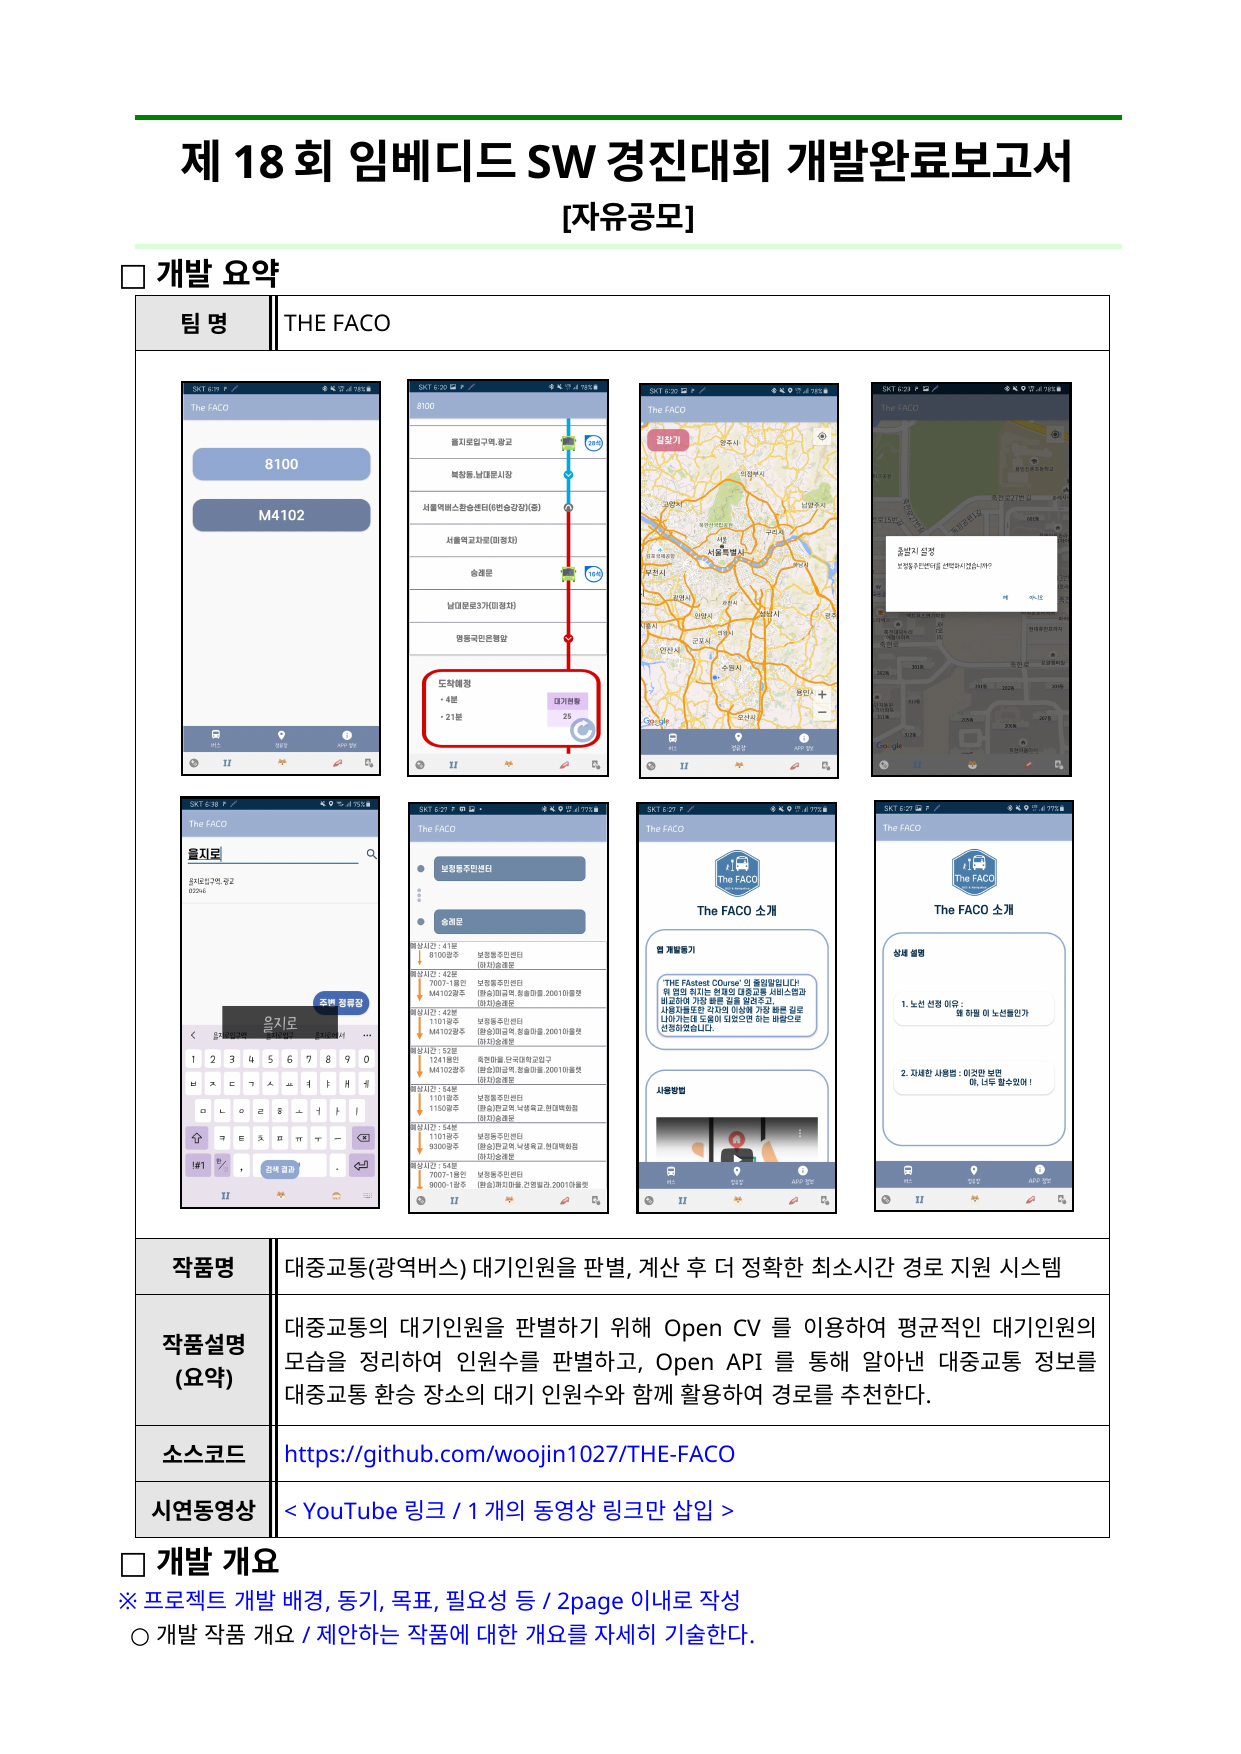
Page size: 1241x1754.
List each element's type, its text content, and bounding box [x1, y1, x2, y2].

picture [641, 385, 837, 777]
text □ 개발 요약 [118, 249, 1122, 294]
table_cell 작품설명 (요약) [136, 1295, 269, 1425]
table_cell [135, 244, 1122, 249]
picture [183, 383, 379, 774]
picture [873, 384, 1069, 775]
table_cell 시연동영상 [136, 1482, 269, 1537]
table_cell [136, 351, 1109, 1238]
picture [410, 804, 607, 1212]
table_cell < YouTube 링크 / 1개의 동영상 링크만 삽입 > [278, 1482, 1109, 1537]
picture [639, 804, 835, 1212]
picture [409, 381, 607, 775]
table_header 팀 명 [136, 296, 269, 350]
table_cell https://github.com/woojin1027/THE-FACO [278, 1426, 1109, 1481]
table_header THE FACO [278, 296, 1109, 350]
table_cell 작품명 [136, 1239, 269, 1294]
text ○ 개발 작품 개요 / 제안하는 작품에 대한 개요를 자세히 기술한다. [118, 1616, 1122, 1650]
table_cell 제18회 임베디드SW경진대회 개발완료보고서 [자유공모] [135, 120, 1122, 243]
picture [876, 802, 1072, 1210]
table_cell 대중교통(광역버스) 대기인원을 판별, 계산 후 더 정확한 최소시간 경로 지원 시스템 [278, 1239, 1109, 1294]
table_cell 대중교통의 대기인원을 판별하기 위해 Open CV 를 이용하여 평균적인 대기인원의 모습을 정리하여 인원수를 판별하고, Open API 를 통해 알아낸 대중교통 정보를 대중교통 환승 장소의 대기 인원수와 함께 활용하여 경로를 추천한다. [278, 1295, 1109, 1425]
text ※ 프로젝트 개발 배경, 동기, 목표, 필요성 등 / 2page 이내로 작성 [118, 1583, 1122, 1616]
picture [182, 799, 378, 1207]
table_header [135, 115, 1122, 120]
text □ 개발 개요 [118, 1538, 1122, 1583]
table_cell 소스코드 [136, 1426, 269, 1481]
